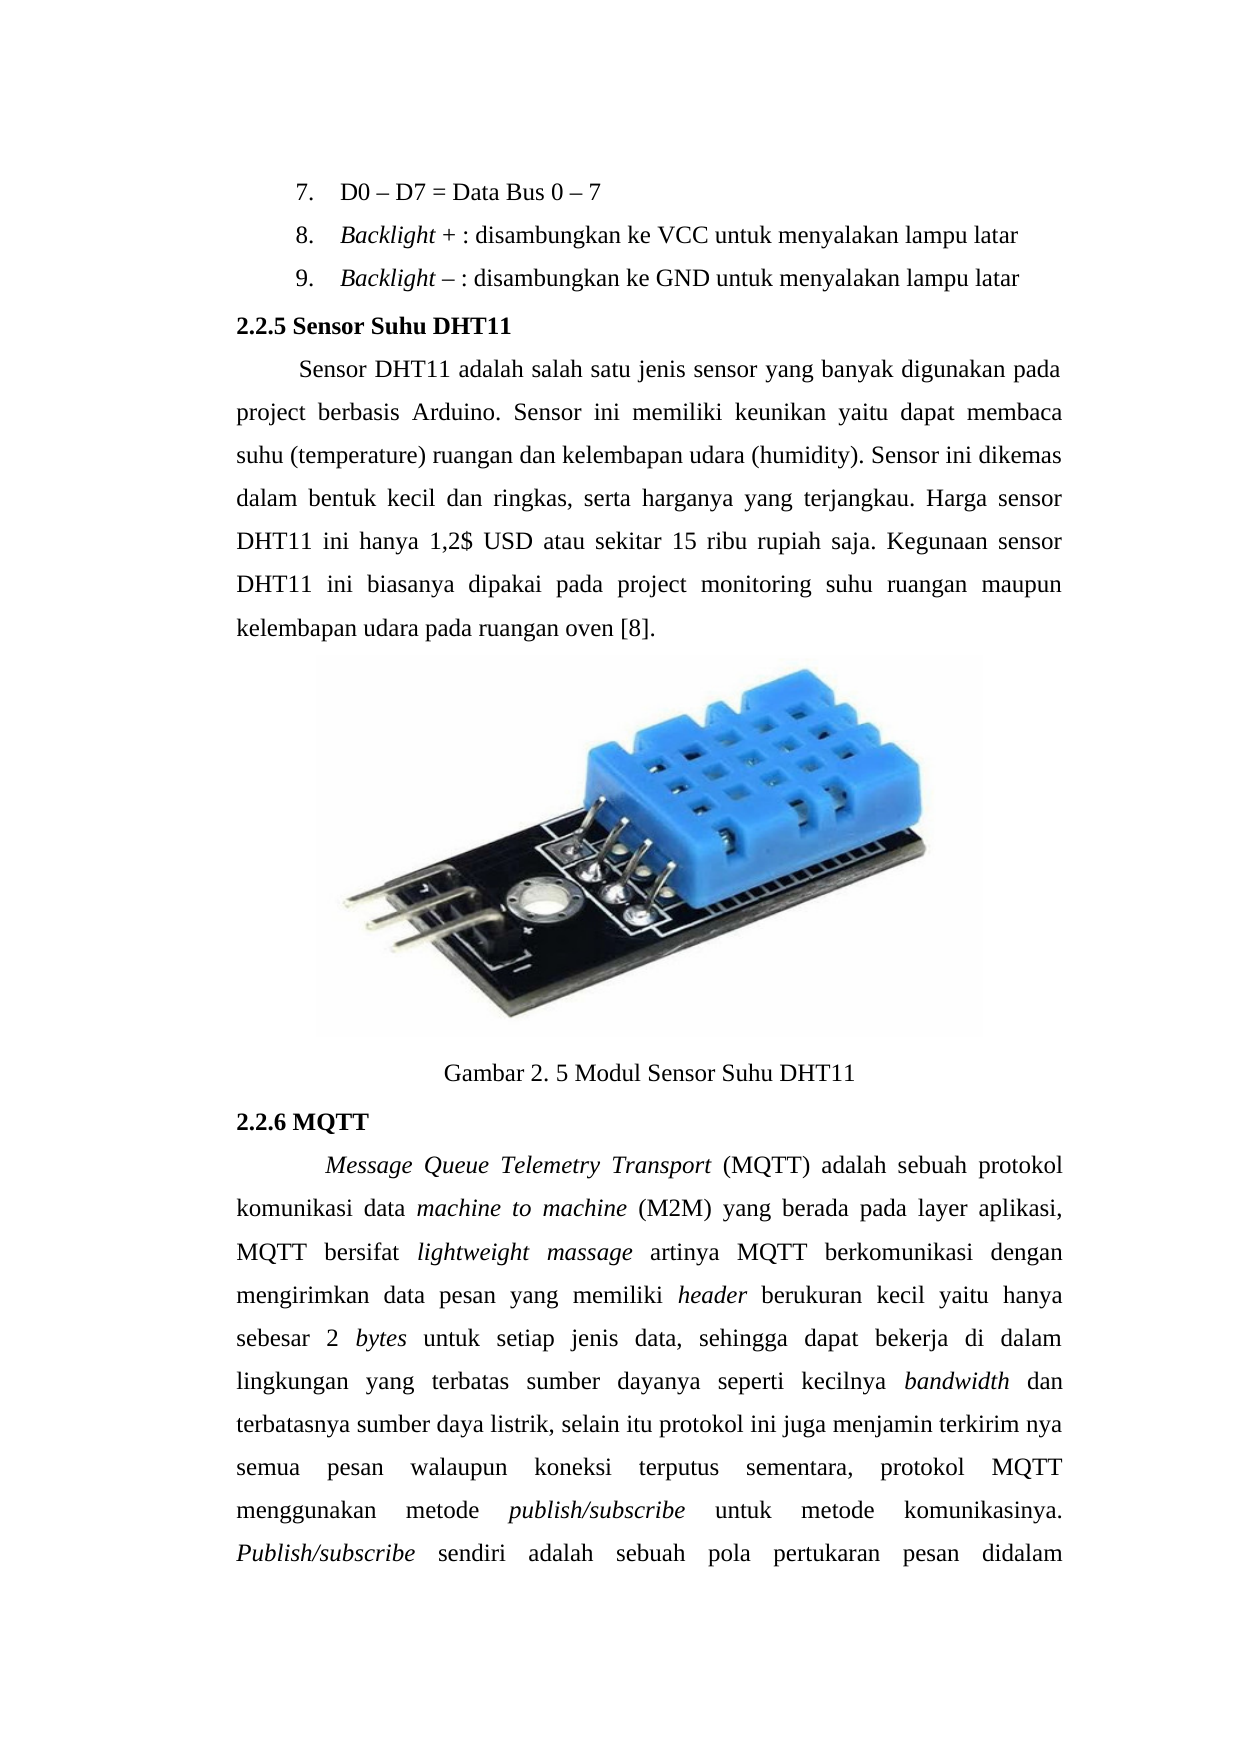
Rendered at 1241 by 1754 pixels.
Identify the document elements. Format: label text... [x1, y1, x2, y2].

list Backlight – : disambungkan ke GND untuk menyalakan lampu latar [295, 263, 1063, 292]
list D0 – D7 = Data Bus 0 – 7 [295, 177, 1063, 206]
picture [316, 655, 983, 1037]
list Backlight + : disambungkan ke VCC untuk menyalakan lampu latar [295, 220, 1063, 249]
text Gambar 2. 5 Modul Sensor Suhu DHT11 [236, 1058, 1063, 1086]
subtitle 2.2.6 MQTT [236, 1107, 1063, 1136]
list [236, 1150, 1063, 1567]
list Sensor DHT11 adalah salah satu jenis sensor yang banyak digunakan pada project berbasis Arduino. Sensor ini memiliki keunikan yaitu dapat membaca suhu (temperature) ruangan dan kelembapan udara (humidity). Sensor ini dikemas dalam bentuk kecil dan ringkas, serta harganya yang terjangkau. Harga sensor DHT11 ini hanya 1,2$ USD atau sekitar 15 ribu rupiah saja. Kegunaan sensor DHT11 ini biasanya dipakai pada project monitoring suhu ruangan maupun kelembapan udara pada ruangan oven. [236, 354, 1063, 641]
subtitle 2.2.5 Sensor Suhu DHT11 [236, 311, 1063, 339]
